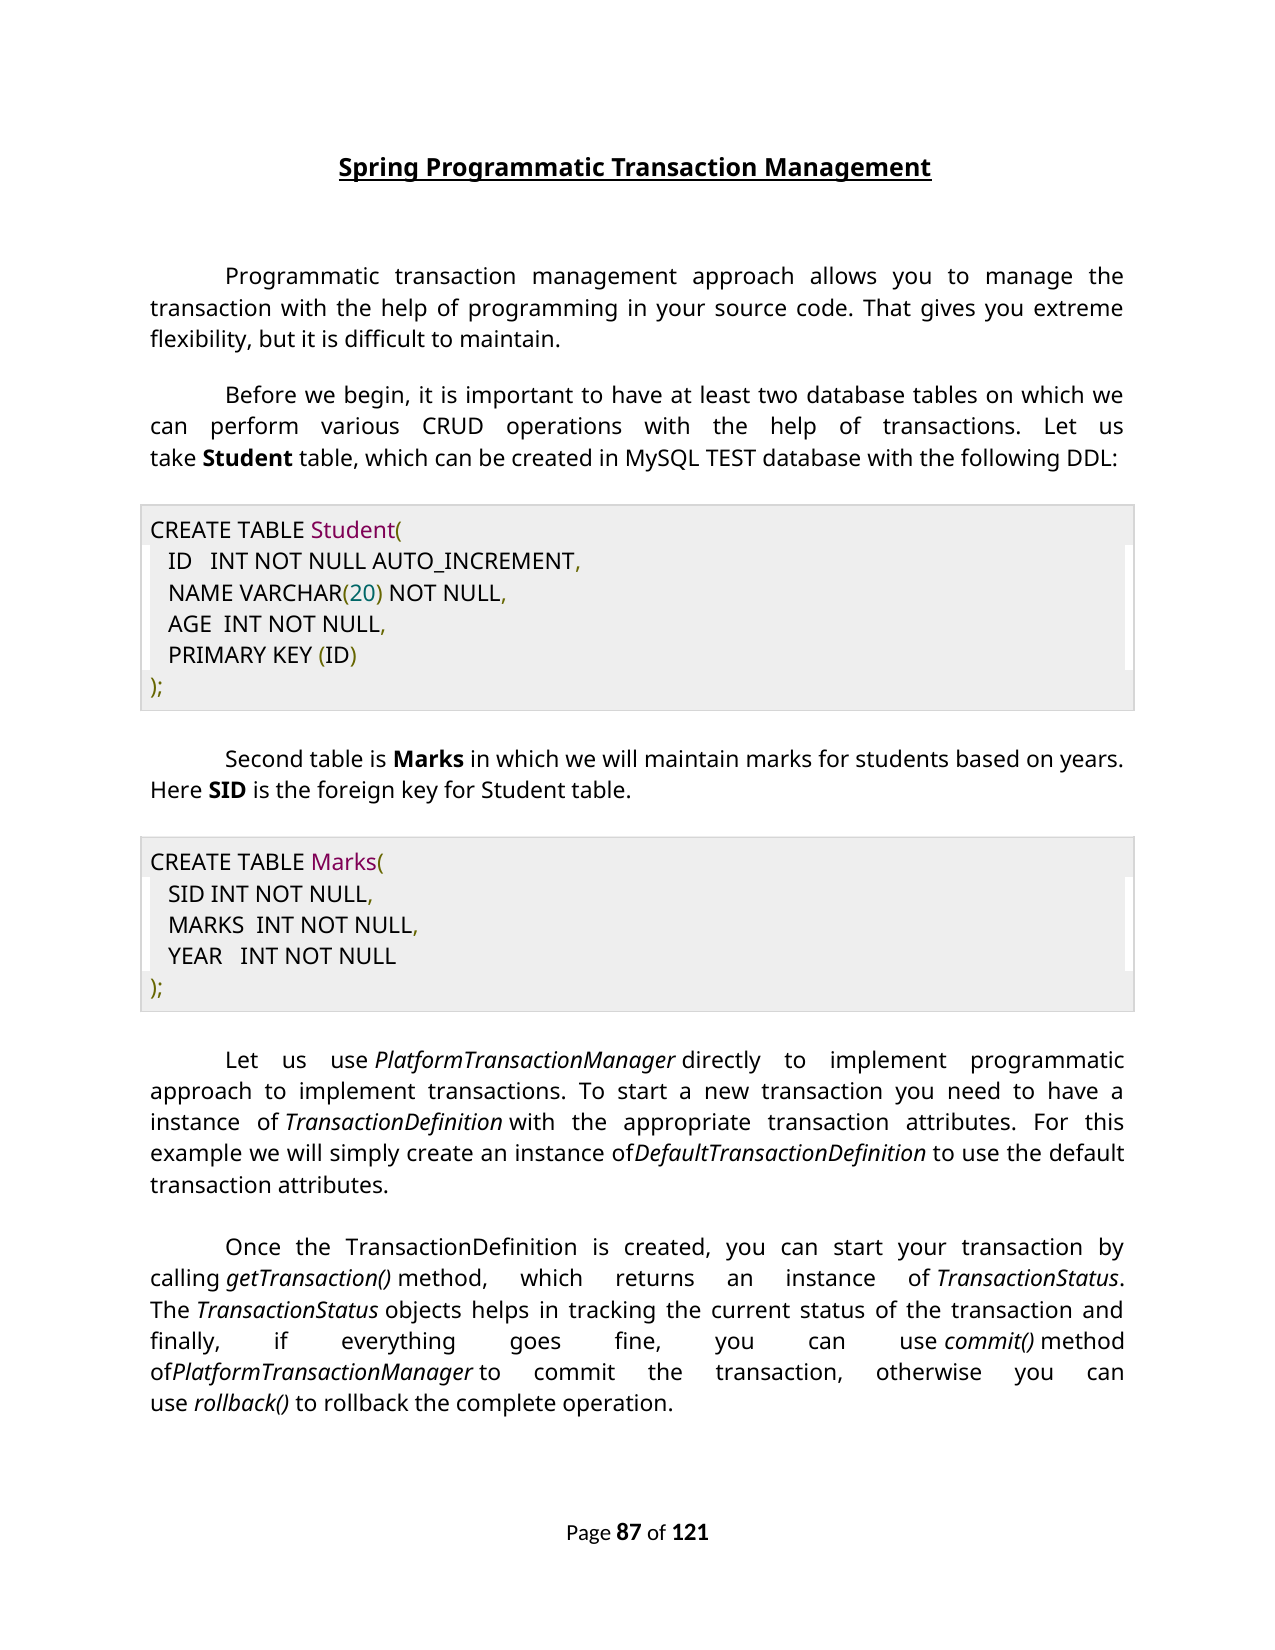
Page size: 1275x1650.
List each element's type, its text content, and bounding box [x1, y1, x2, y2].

text PRIMARY KEY (ID) [150, 639, 1125, 660]
text ); [142, 961, 1133, 1011]
text MARKS INT NOT NULL, [150, 909, 1125, 940]
text ID INT NOT NULL AUTO_INCREMENT, [150, 545, 1125, 576]
text ); [142, 660, 1133, 710]
text NAME VARCHAR(20) NOT NULL, [150, 576, 1125, 608]
text Second table is Marks in which we will maintain marks for students based on years. Here SID is the foreign key for Student table. [150, 743, 1125, 805]
text YEAR INT NOT NULL [150, 940, 1125, 961]
text Once the TransactionDefinition is created, you can start your transaction by calling getTransaction() method, which returns an instance of TransactionStatus. The TransactionStatus objects helps in tracking the current status of the transaction and finally, if everything goes fine, you can use commit() method ofPlatformTransactionManager to commit the transaction, otherwise you can use rollback() to rollback the complete operation. [150, 1231, 1125, 1419]
text CREATE TABLE Student( [142, 506, 1133, 545]
text Let us use PlatformTransactionManager directly to implement programmatic approach to implement transactions. To start a new transaction you need to have a instance of TransactionDefinition with the appropriate transaction attributes. For this example we will simply create an instance ofDefaultTransactionDefinition to use the default transaction attributes. [150, 1044, 1125, 1200]
text Spring Programmatic Transaction Management [150, 150, 1120, 184]
text AGE INT NOT NULL, [150, 608, 1125, 639]
text CREATE TABLE Marks( [142, 838, 1133, 877]
text Programmatic transaction management approach allows you to manage the transaction with the help of programming in your source code. That gives you extreme flexibility, but it is difficult to maintain. [150, 260, 1125, 354]
text Before we begin, it is important to have at least two database tables on which we can perform various CRUD operations with the help of transactions. Let us take Student table, which can be created in MySQL TEST database with the following DDL: [150, 379, 1125, 473]
text SID INT NOT NULL, [150, 877, 1125, 909]
